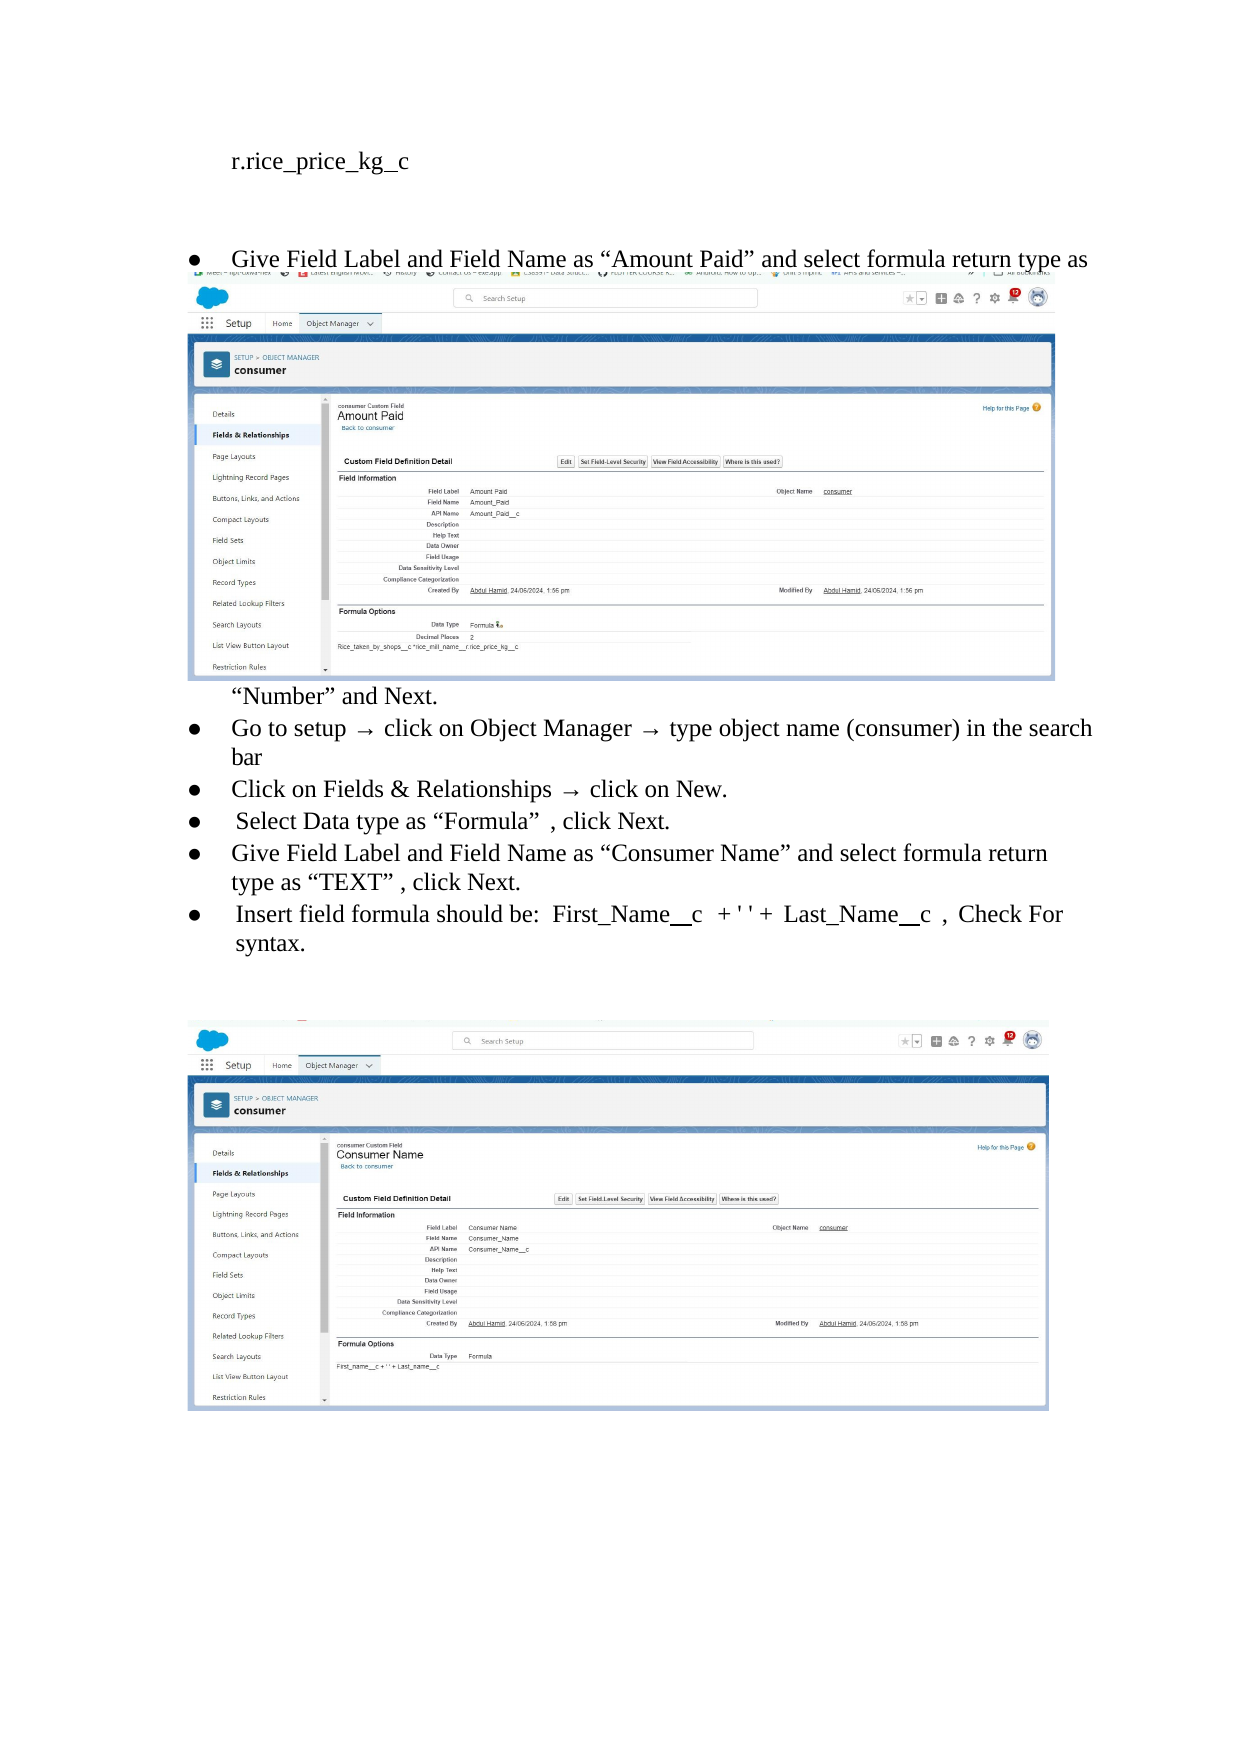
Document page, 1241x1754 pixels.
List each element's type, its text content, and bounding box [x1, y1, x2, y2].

picture [187, 1020, 1049, 1411]
list Select Data type as “Formula” , click Next. [187, 806, 1093, 835]
list Click on Fields & Relationships → click on New. [187, 774, 1093, 803]
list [187, 146, 1020, 174]
list Go to setup → click on Object Manager → type object name (consumer) in the search bar [187, 713, 1093, 771]
list Insert field formula should be: First_Name c + ' ' + Last_Name c , Check For syntax. [187, 899, 1093, 957]
picture [187, 272, 1056, 681]
list Give Field Label and Field Name as “Consumer Name” and select formula return type as “TEXT” , click Next. [187, 838, 1093, 896]
